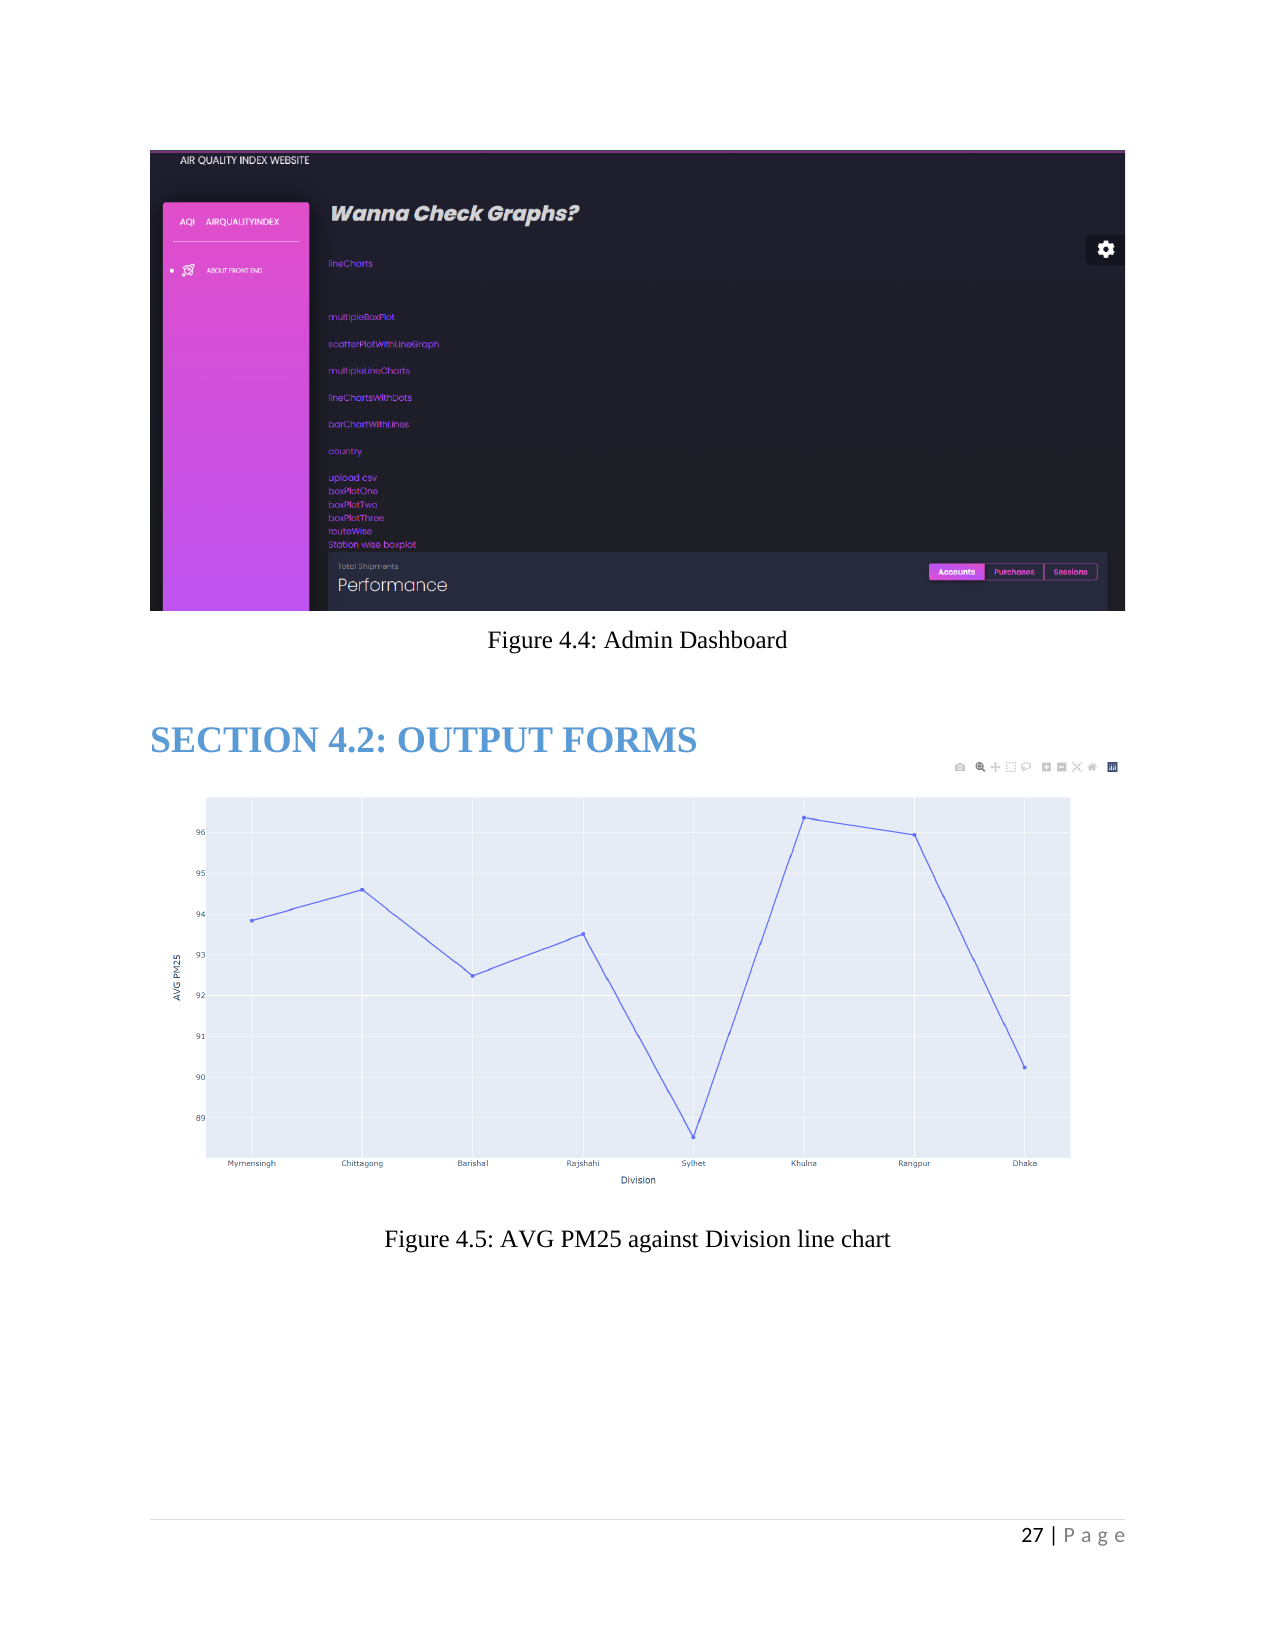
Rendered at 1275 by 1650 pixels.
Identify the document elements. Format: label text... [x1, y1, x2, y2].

picture [150, 760, 1125, 1209]
text Figure 4.4: Admin Dashboard [150, 625, 1125, 654]
picture [150, 150, 1125, 611]
subtitle SECTION 4.2: OUTPUT FORMS [150, 717, 1125, 760]
text Figure 4.5: AVG PM25 against Division line chart [150, 1224, 1125, 1253]
